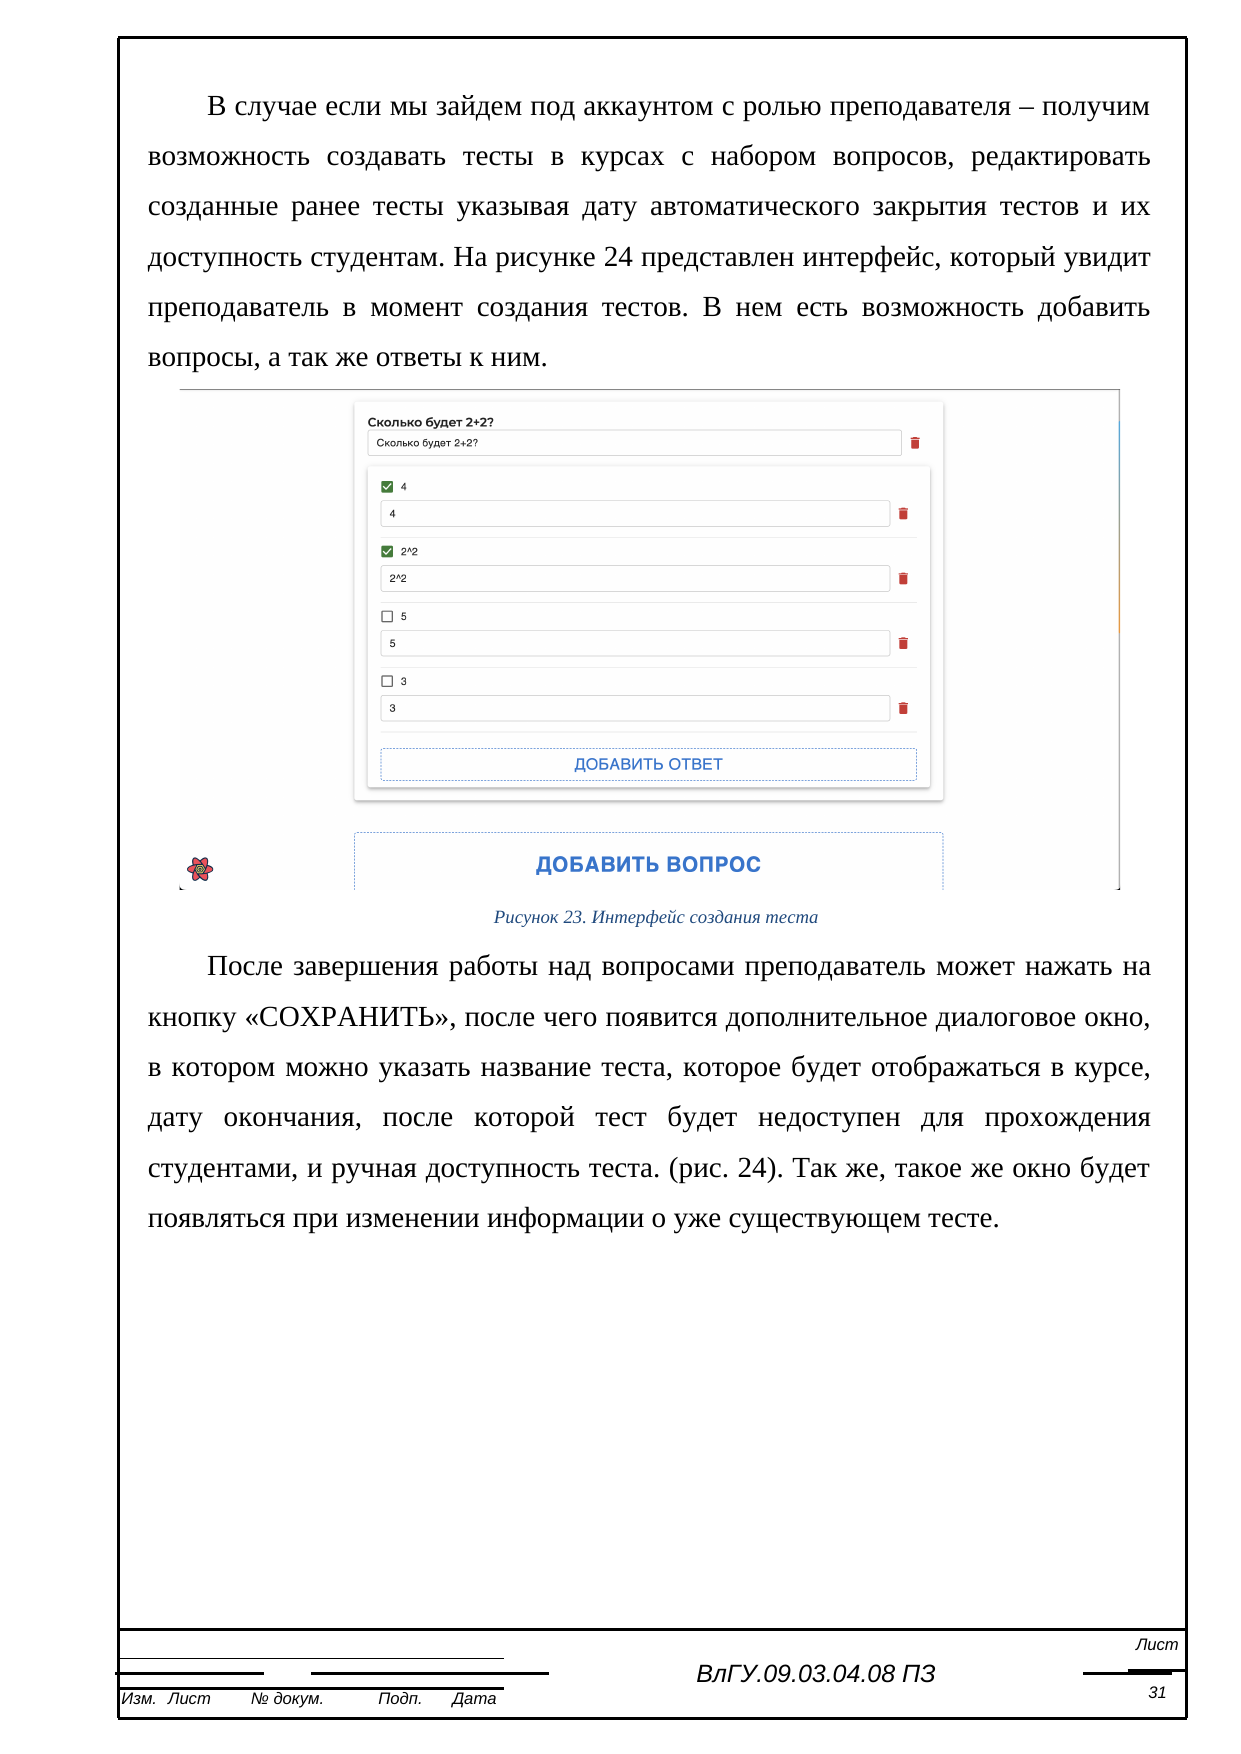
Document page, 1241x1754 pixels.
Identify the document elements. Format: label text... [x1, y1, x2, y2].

list В случае если мы зайдем под аккаунтом с ролью преподавателя – получим возможность создавать тесты в курсах с набором вопросов, редактировать созданные ранее тесты указывая дату автоматического закрытия тестов и их доступность студентам. На рисунке 24 представлен интерфейс, который увидит преподаватель в момент создания тестов. В нем есть возможность добавить вопросы, а так же ответы к ним. [148, 88, 1152, 373]
text Рисунок 23. Интерфейс создания теста [118, 906, 1194, 928]
picture [179, 389, 1121, 890]
list После завершения работы над вопросами преподаватель может нажать на кнопку «СОХРАНИТЬ», после чего появится дополнительное диалоговое окно, в котором можно указать название теста, которое будет отображаться в курсе, дату окончания, после которой тест будет недоступен для прохождения студентами, и ручная доступность теста. (рис. 24). Так же, такое же окно будет появляться при изменении информации о уже существующем тесте. [148, 948, 1152, 1234]
